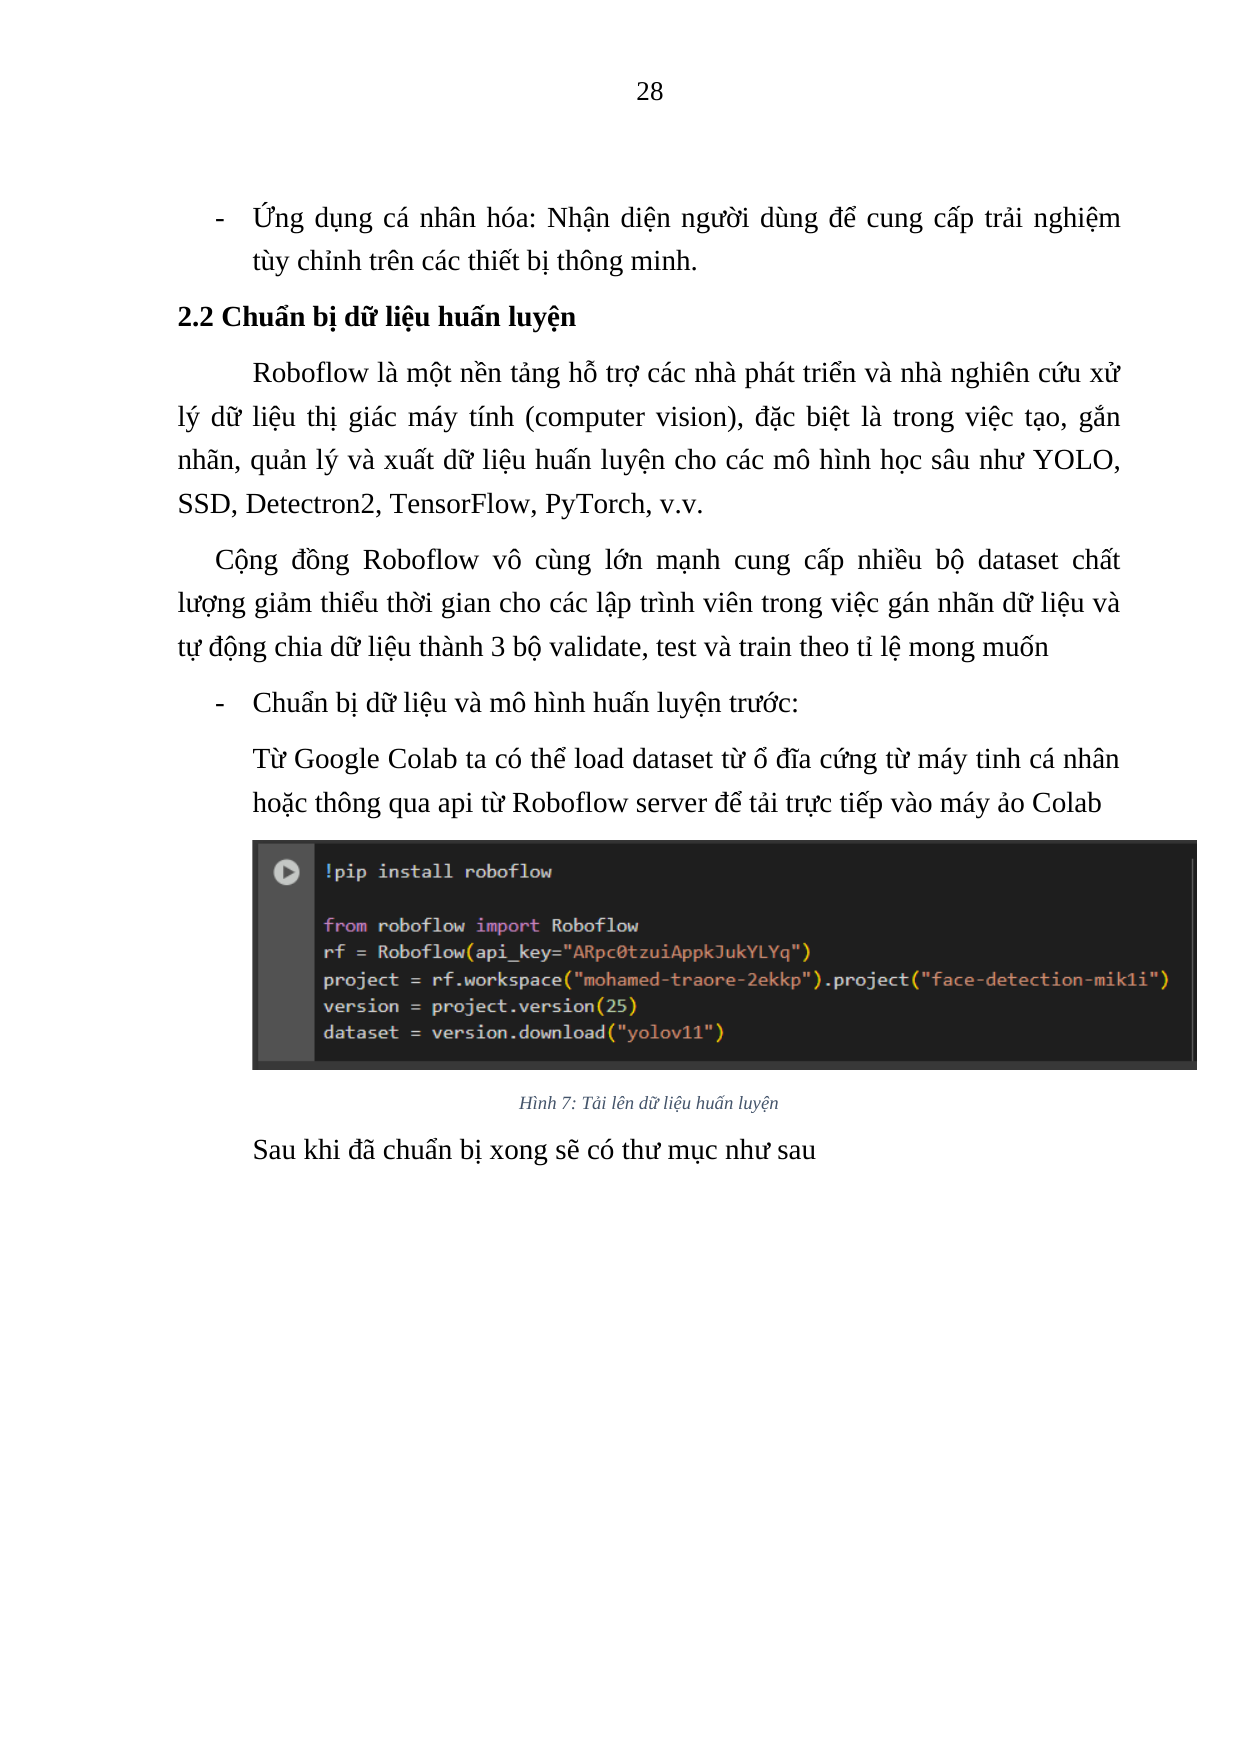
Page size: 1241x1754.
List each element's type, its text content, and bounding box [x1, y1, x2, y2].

text Roboflow là một nền tảng hỗ trợ các nhà phát triển và nhà nghiên cứu xử lý dữ liệu thị giác máy tính (computer vision), đặc biệt là trong việc tạo, gắn nhãn, quản lý và xuất dữ liệu huấn luyện cho các mô hình học sâu như YOLO, SSD, Detectron2, TensorFlow, PyTorch, v.v. [177, 355, 1122, 519]
subtitle 2.2 Chuẩn bị dữ liệu huấn luyện [177, 299, 1122, 333]
text Hình 7: Tải lên dữ liệu huấn luyện [177, 1092, 1122, 1113]
picture [252, 840, 1197, 1070]
text Sau khi đã chuẩn bị xong sẽ có thư mục như sau [252, 1132, 1122, 1166]
text Từ Google Colab ta có thể load dataset từ ổ đĩa cứng từ máy tinh cá nhân hoặc thông qua api từ Roboflow server để tải trực tiếp vào máy ảo Colab [252, 741, 1122, 818]
list Ứng dụng cá nhân hóa: Nhận diện người dùng để cung cấp trải nghiệm tùy chỉnh trên các thiết bị thông minh. [215, 200, 1122, 277]
list Chuẩn bị dữ liệu và mô hình huấn luyện trước: [215, 685, 1122, 719]
text Cộng đồng Roboflow vô cùng lớn mạnh cung cấp nhiều bộ dataset chất lượng giảm thiểu thời gian cho các lập trình viên trong việc gán nhãn dữ liệu và tự động chia dữ liệu thành 3 bộ validate, test và train theo tỉ lệ mong muốn [177, 542, 1122, 663]
